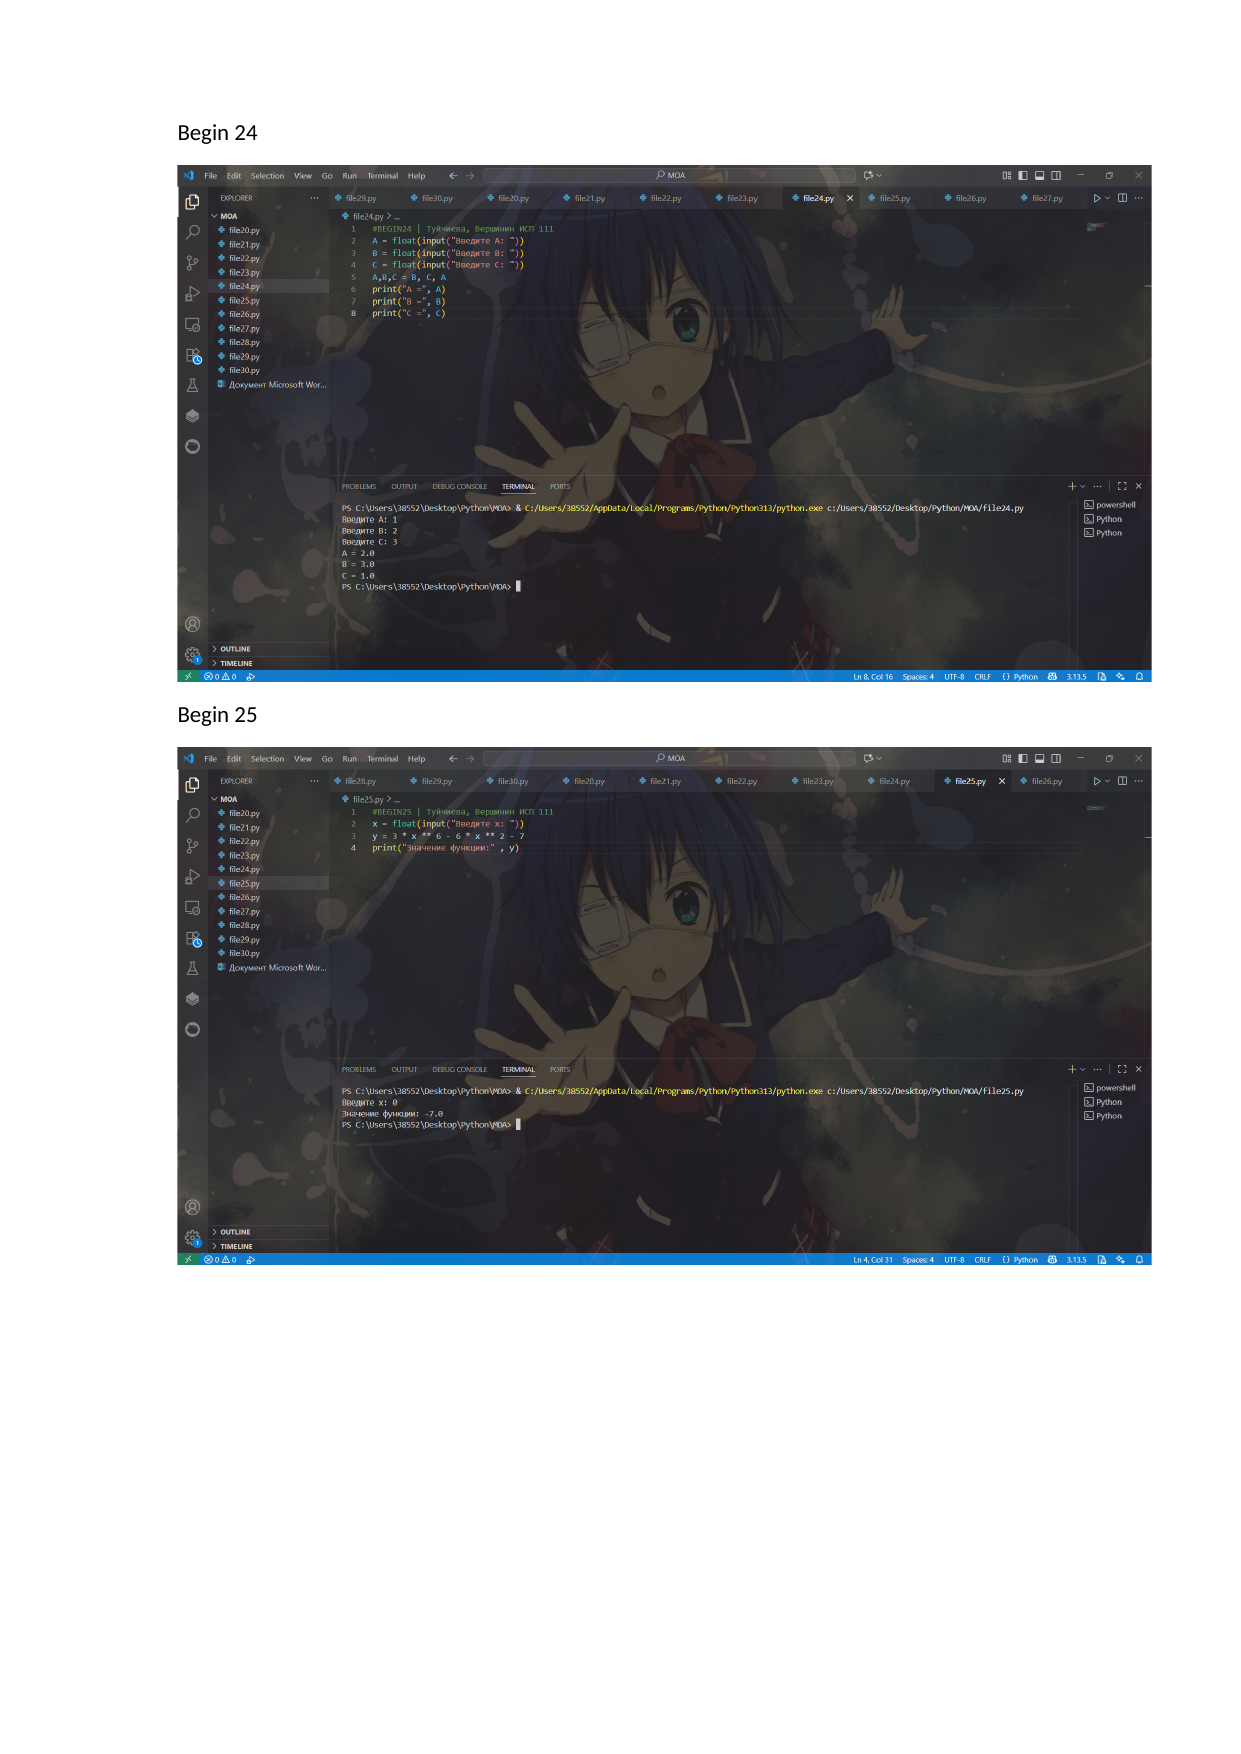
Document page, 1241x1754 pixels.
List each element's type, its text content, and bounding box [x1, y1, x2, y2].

picture [177, 165, 1152, 682]
picture [177, 747, 1152, 1265]
text Begin 24 [177, 118, 1152, 146]
text Begin 25 [177, 701, 1152, 729]
